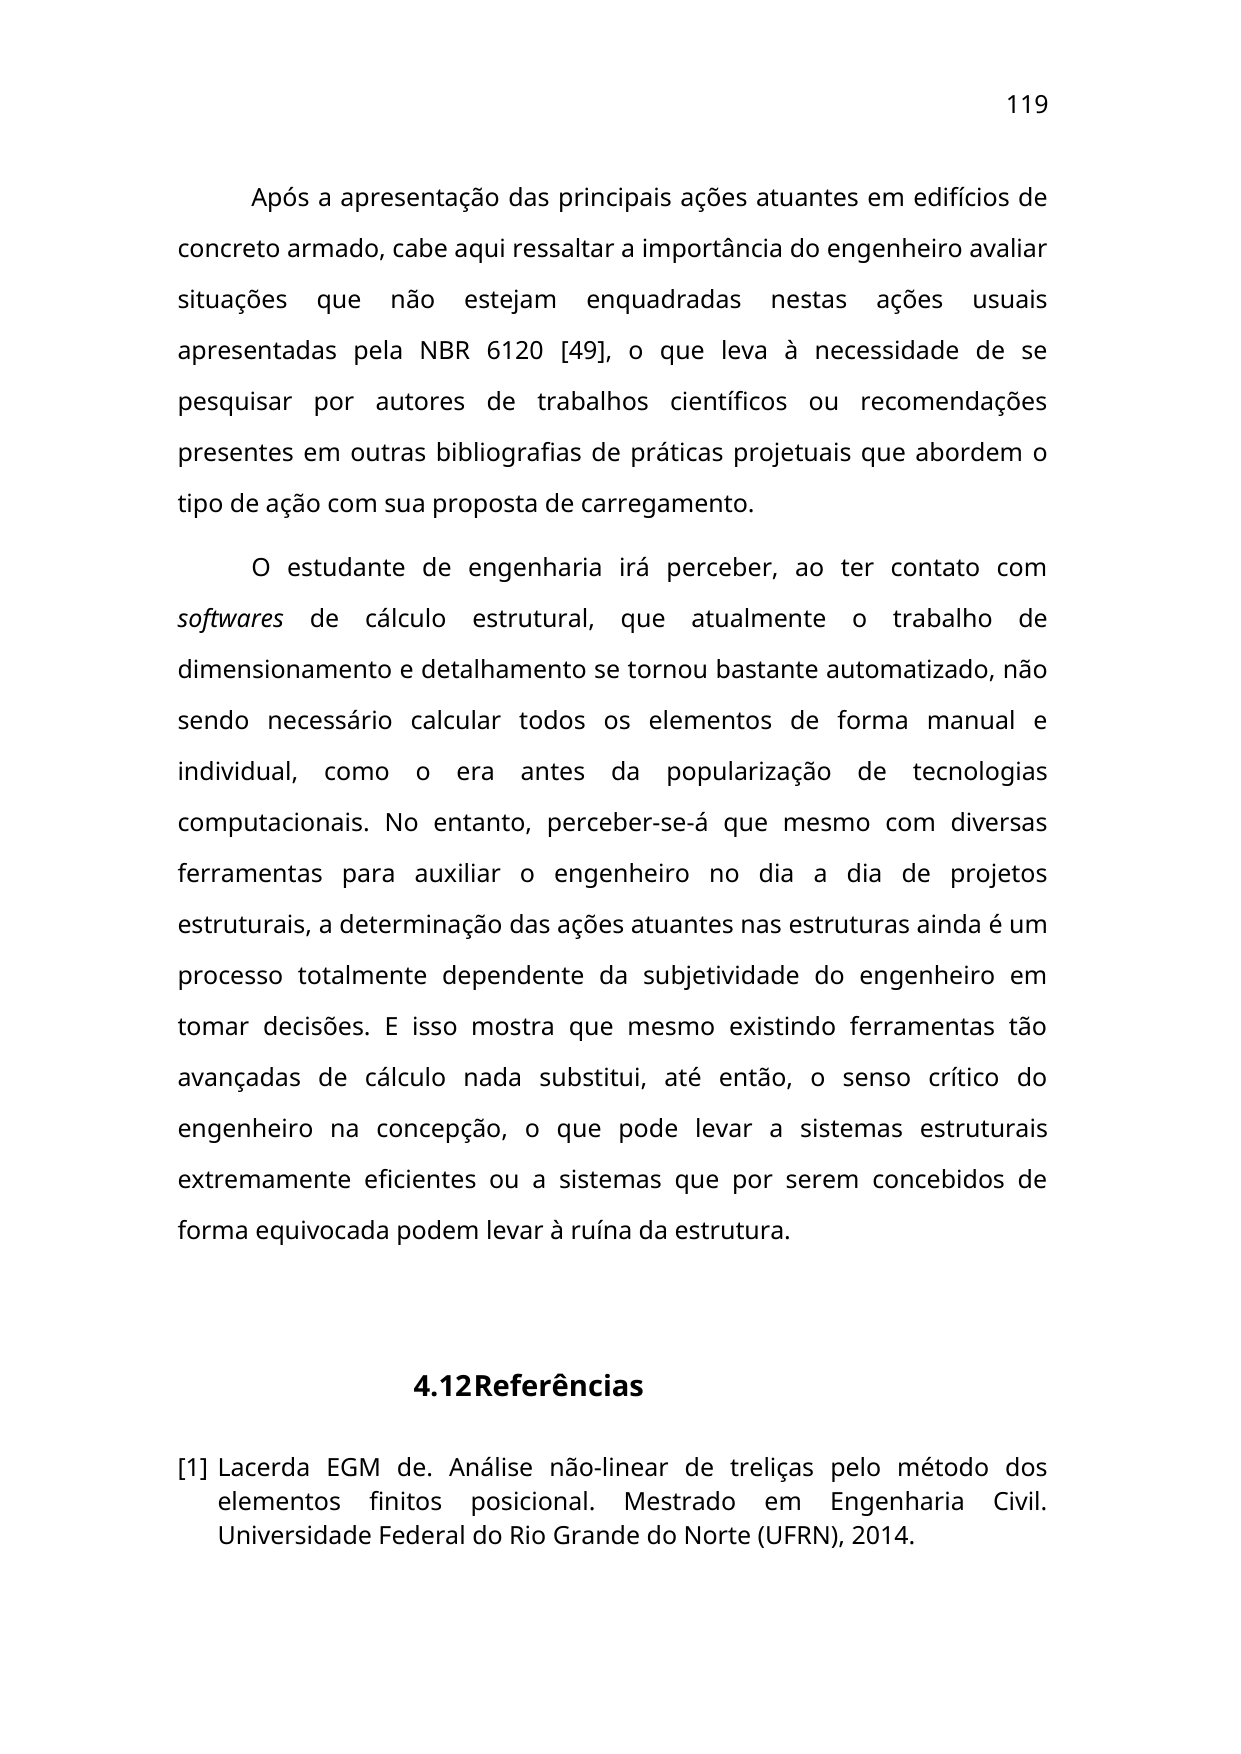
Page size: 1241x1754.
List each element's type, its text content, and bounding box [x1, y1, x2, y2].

text O estudante de engenharia irá perceber, ao ter contato com softwares de cálculo estrutural, que atualmente o trabalho de dimensionamento e detalhamento se tornou bastante automatizado, não sendo necessário calcular todos os elementos de forma manual e individual, como o era antes da popularização de tecnologias computacionais. No entanto, perceber-se-á que mesmo com diversas ferramentas para auxiliar o engenheiro no dia a dia de projetos estruturais, a determinação das ações atuantes nas estruturas ainda é um processo totalmente dependente da subjetividade do engenheiro em tomar decisões. E isso mostra que mesmo existindo ferramentas tão avançadas de cálculo nada substitui, até então, o senso crítico do engenheiro na concepção, o que pode levar a sistemas estruturais extremamente eficientes ou a sistemas que por serem concebidos de forma equivocada podem levar à ruína da estrutura. [177, 549, 1048, 1247]
subtitle Referências [413, 1365, 1048, 1404]
text Após a apresentação das principais ações atuantes em edifícios de concreto armado, cabe aqui ressaltar a importância do engenheiro avaliar situações que não estejam enquadradas nestas ações usuais apresentadas pela NBR 6120 [49], o que leva à necessidade de se pesquisar por autores de trabalhos científicos ou recomendações presentes em outras bibliografias de práticas projetuais que abordem o tipo de ação com sua proposta de carregamento. [177, 179, 1048, 520]
text [1] Lacerda EGM de. Análise não-linear de treliças pelo método dos elementos finitos posicional. Mestrado em Engenharia Civil. Universidade Federal do Rio Grande do Norte (UFRN), 2014. [177, 1449, 1048, 1551]
